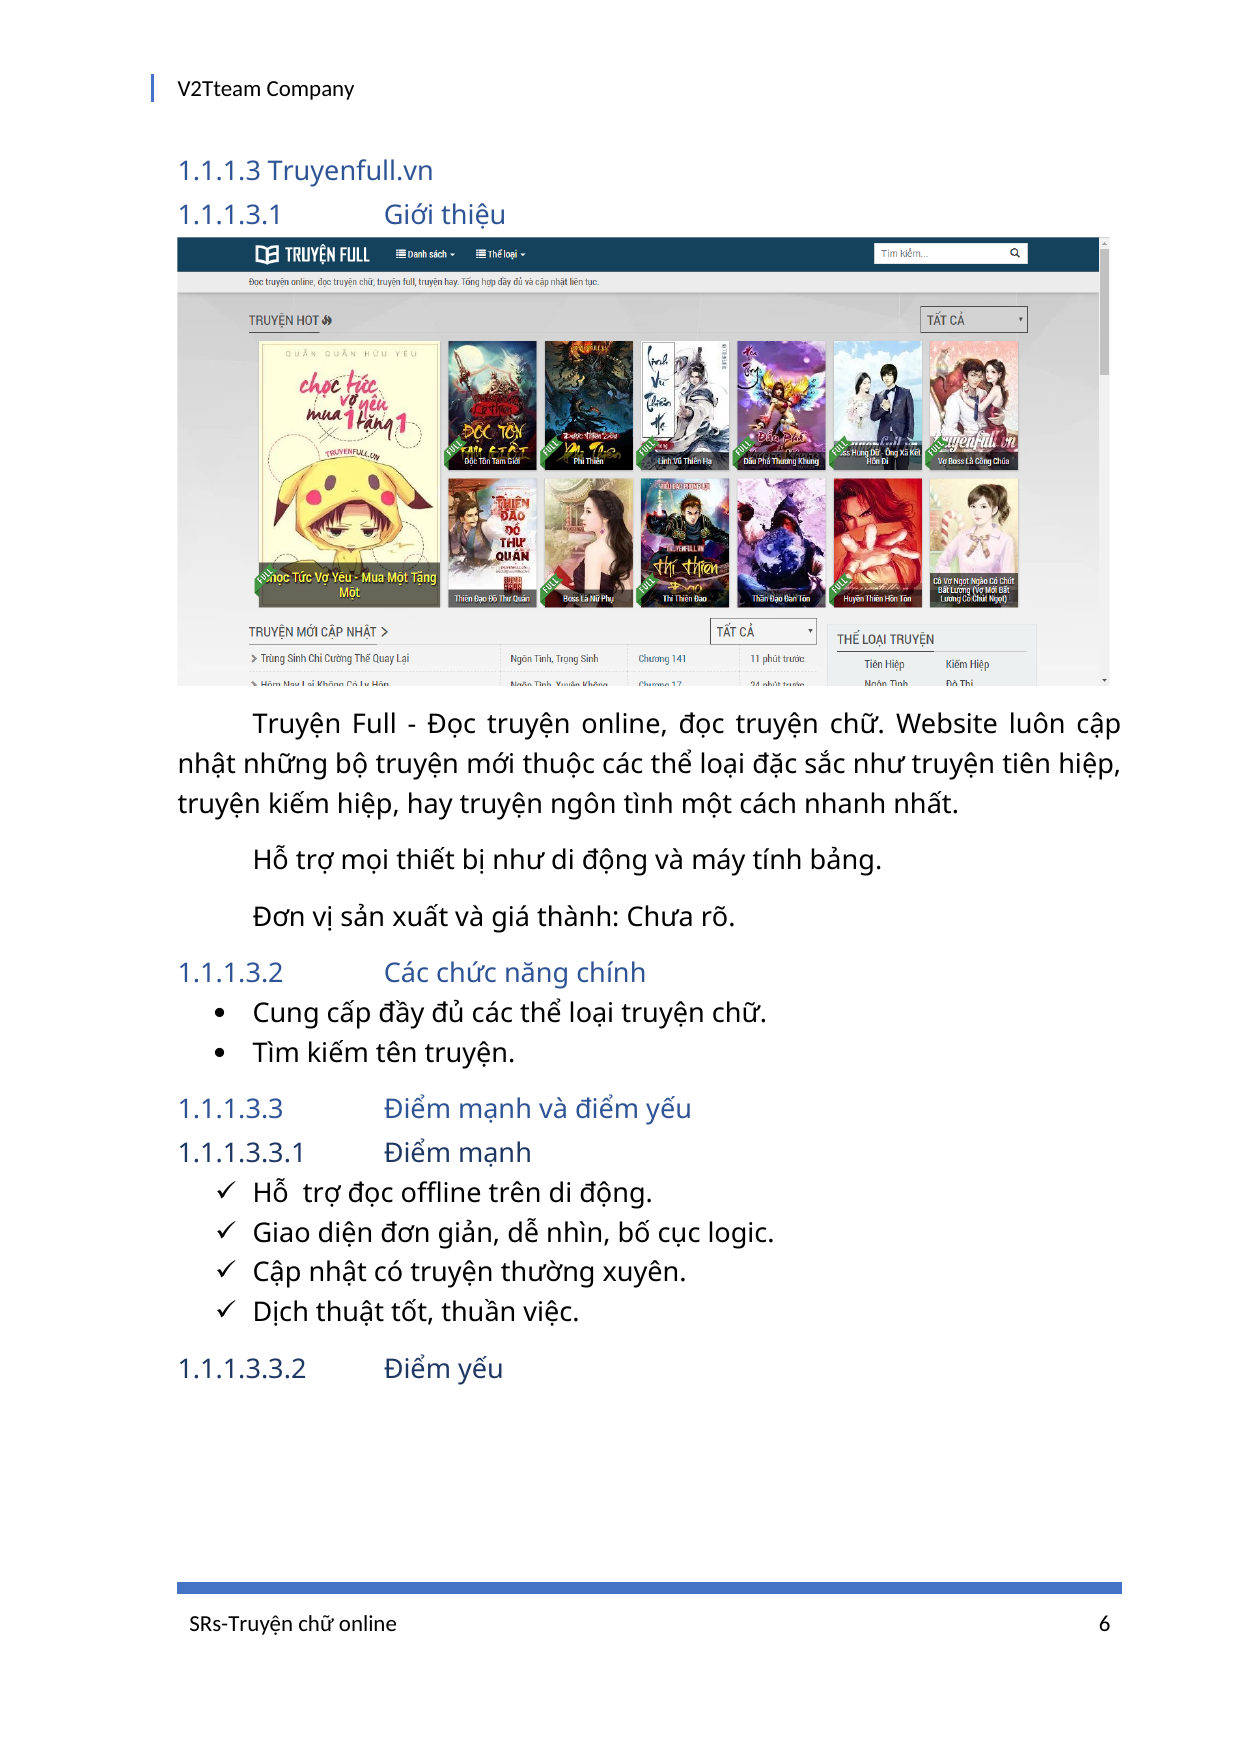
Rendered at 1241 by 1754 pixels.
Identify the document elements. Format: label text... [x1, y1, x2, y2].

list Cập nhật có truyện thường xuyên. [215, 1253, 1122, 1290]
list Giao diện đơn giản, dễ nhìn, bố cục logic. [215, 1213, 1122, 1250]
subtitle Các chức năng chính [177, 953, 1122, 990]
subtitle Truyenfull.vn [177, 152, 1122, 189]
text Truyện Full - Đọc truyện online, đọc truyện chữ. Website luôn cập nhật những bộ truyện mới thuộc các thể loại đặc sắc như truyện tiên hiệp, truyện kiếm hiệp, hay truyện ngôn tình một cách nhanh nhất. [177, 704, 1122, 821]
list Cung cấp đầy đủ các thể loại truyện chữ. [215, 993, 1122, 1030]
list Dịch thuật tốt, thuần việc. [215, 1293, 1122, 1329]
text Đơn vị sản xuất và giá thành: Chưa rõ. [177, 897, 1122, 934]
subtitle Giới thiệu [177, 196, 1122, 233]
subtitle Điểm mạnh và điểm yếu [177, 1089, 1122, 1126]
subtitle Điểm mạnh [177, 1133, 1122, 1170]
list Tìm kiếm tên truyện. [215, 1033, 1122, 1070]
list Hỗ trợ đọc offline trên di động. [215, 1173, 1122, 1210]
text Hỗ trợ mọi thiết bị như di động và máy tính bảng. [177, 841, 1122, 877]
subtitle Điểm yếu [177, 1349, 1122, 1386]
picture [177, 235, 1110, 686]
